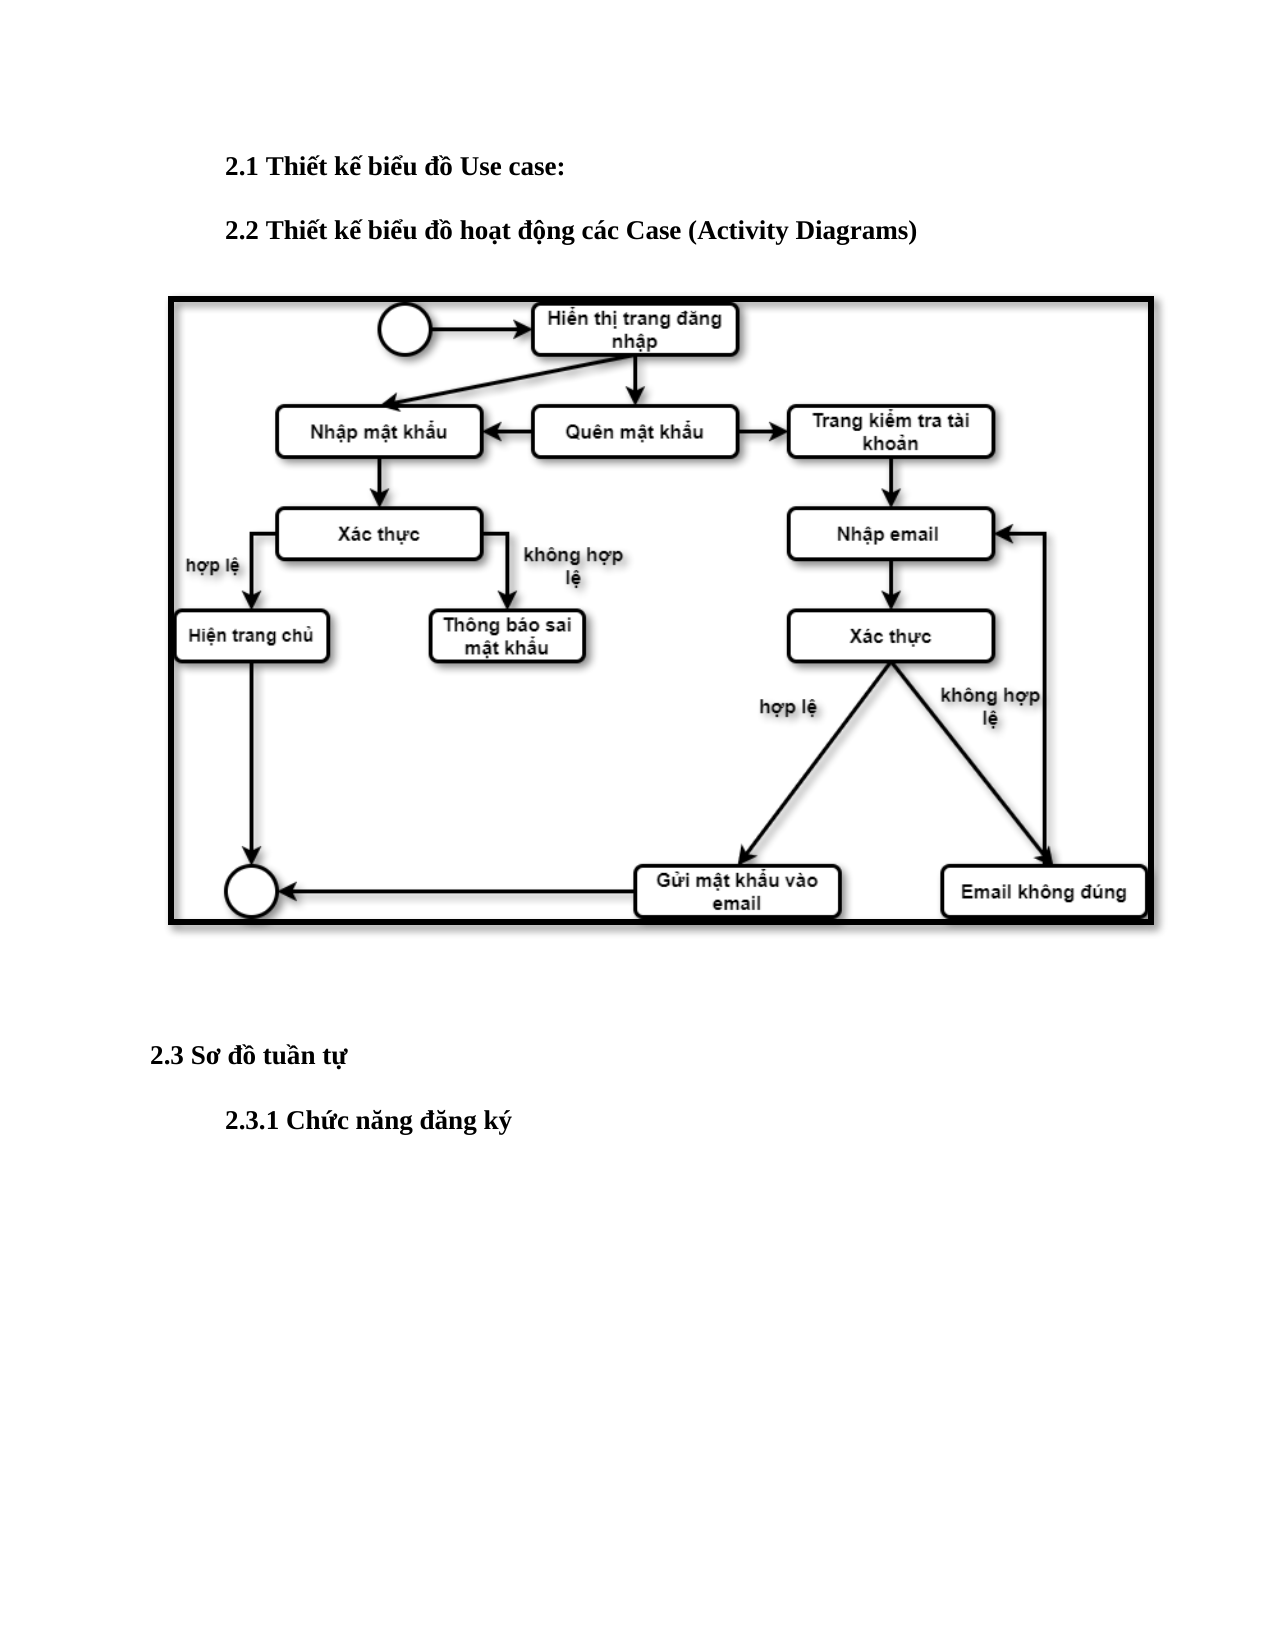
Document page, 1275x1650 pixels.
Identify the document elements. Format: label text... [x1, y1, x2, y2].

picture [174, 302, 1148, 919]
text 2.3 Sơ đồ tuần tự [150, 1039, 1125, 1071]
text 2.2 Thiết kế biểu đồ hoạt động các Case (Activity Diagrams) [150, 214, 1125, 245]
subtitle 2.3.1 Chức năng đăng ký [150, 1104, 1125, 1135]
text 2.1 Thiết kế biểu đồ Use case: [150, 150, 1125, 181]
